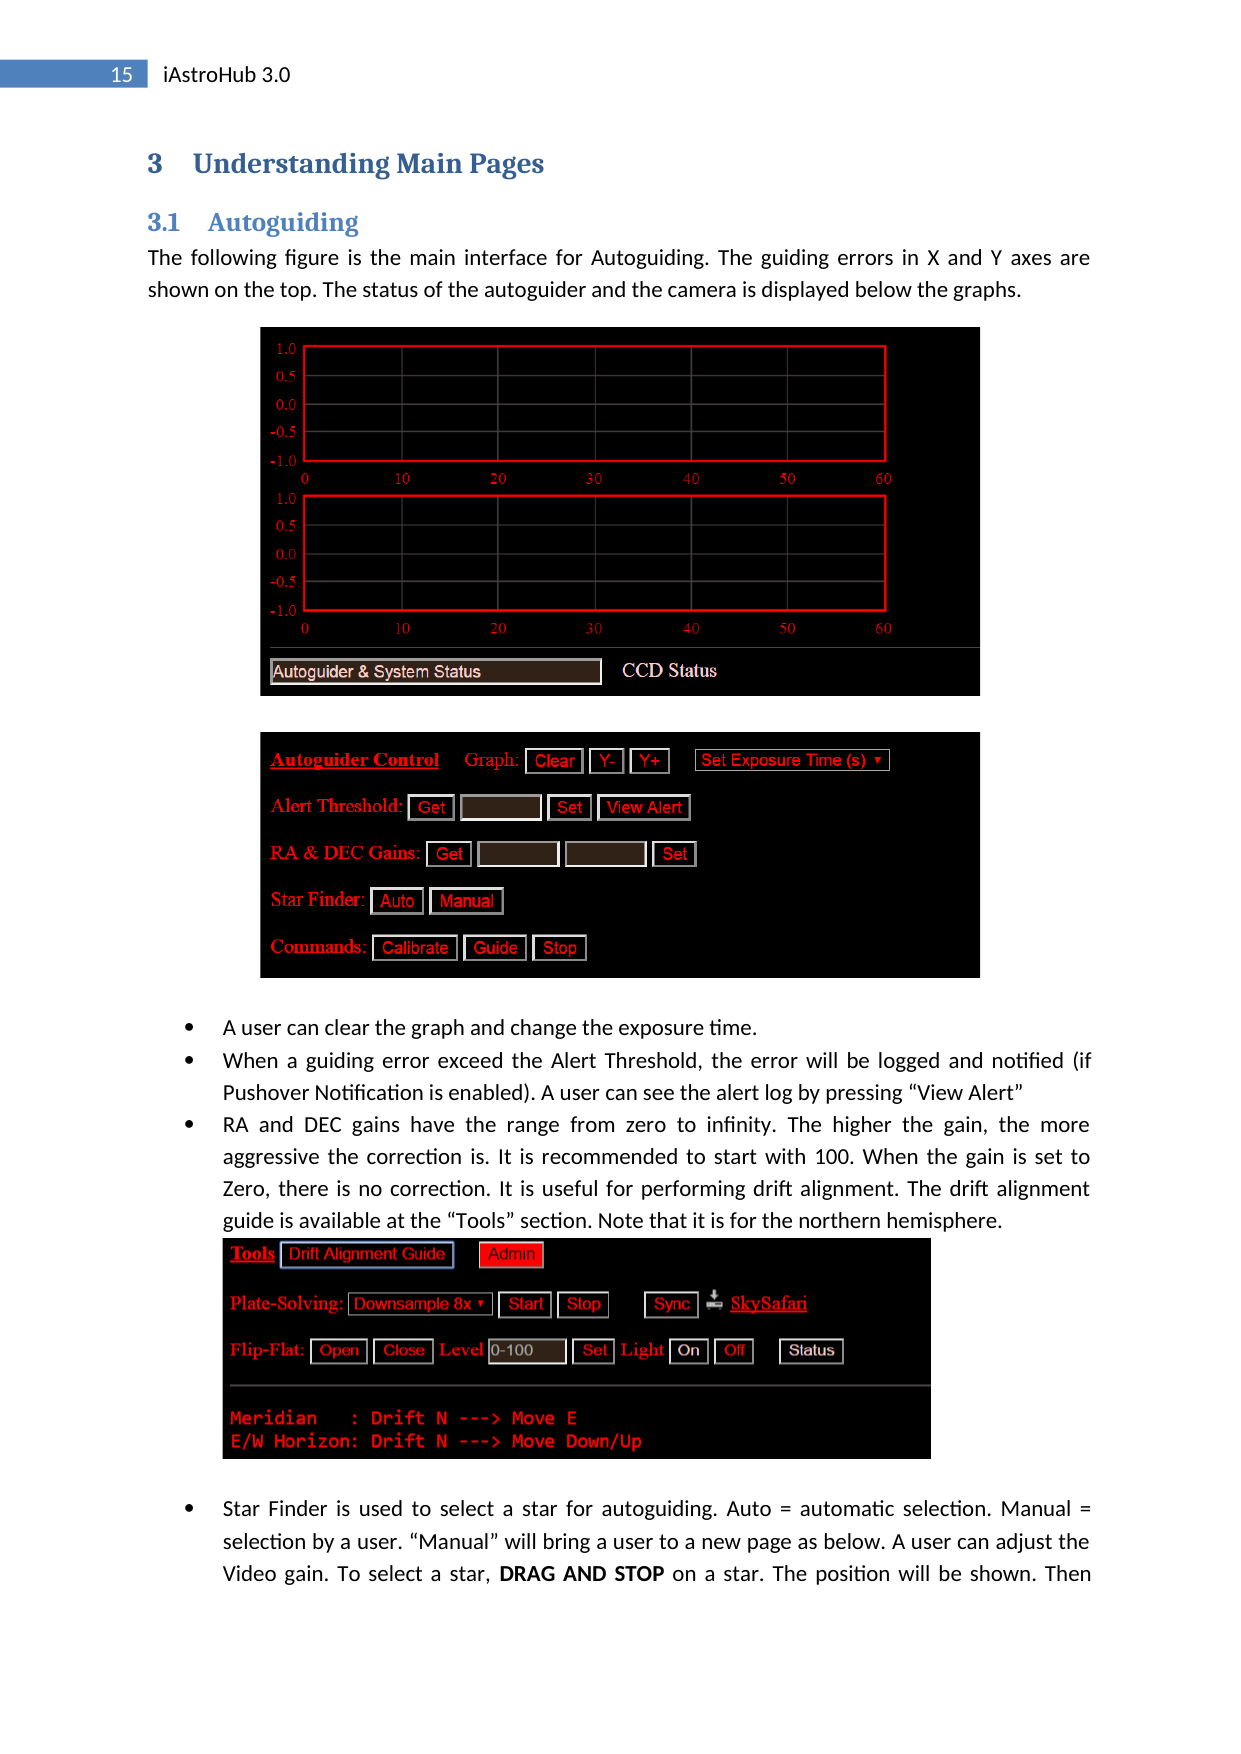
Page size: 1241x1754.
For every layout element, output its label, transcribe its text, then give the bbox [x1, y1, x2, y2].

list RA and DEC gains have the range from zero to infinity. The higher the gain, the more aggressive the correction is. It is recommended to start with 100. When the gain is set to Zero, there is no correction. It is useful for performing drift alignment. The drift alignment guide is available at the “Tools” section. Note that it is for the northern hemisphere. [185, 1110, 1093, 1235]
picture [222, 1238, 931, 1459]
list When a guiding error exceed the Alert Threshold, the error will be logged and notified (if Pushover Notification is enabled). A user can see the alert log by pressing “View Alert” [185, 1046, 1093, 1106]
subtitle Autoguiding [148, 207, 1093, 238]
picture [260, 327, 980, 696]
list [185, 1494, 1093, 1587]
text The following figure is the main interface for Autoguiding. The guiding errors in X and Y axes are shown on the top. The status of the autoguider and the camera is displayed below the graphs. [148, 243, 1093, 303]
subtitle Understanding Main Pages [148, 148, 1093, 181]
picture [260, 732, 980, 978]
list A user can clear the graph and change the exposure time. [185, 1013, 1093, 1042]
